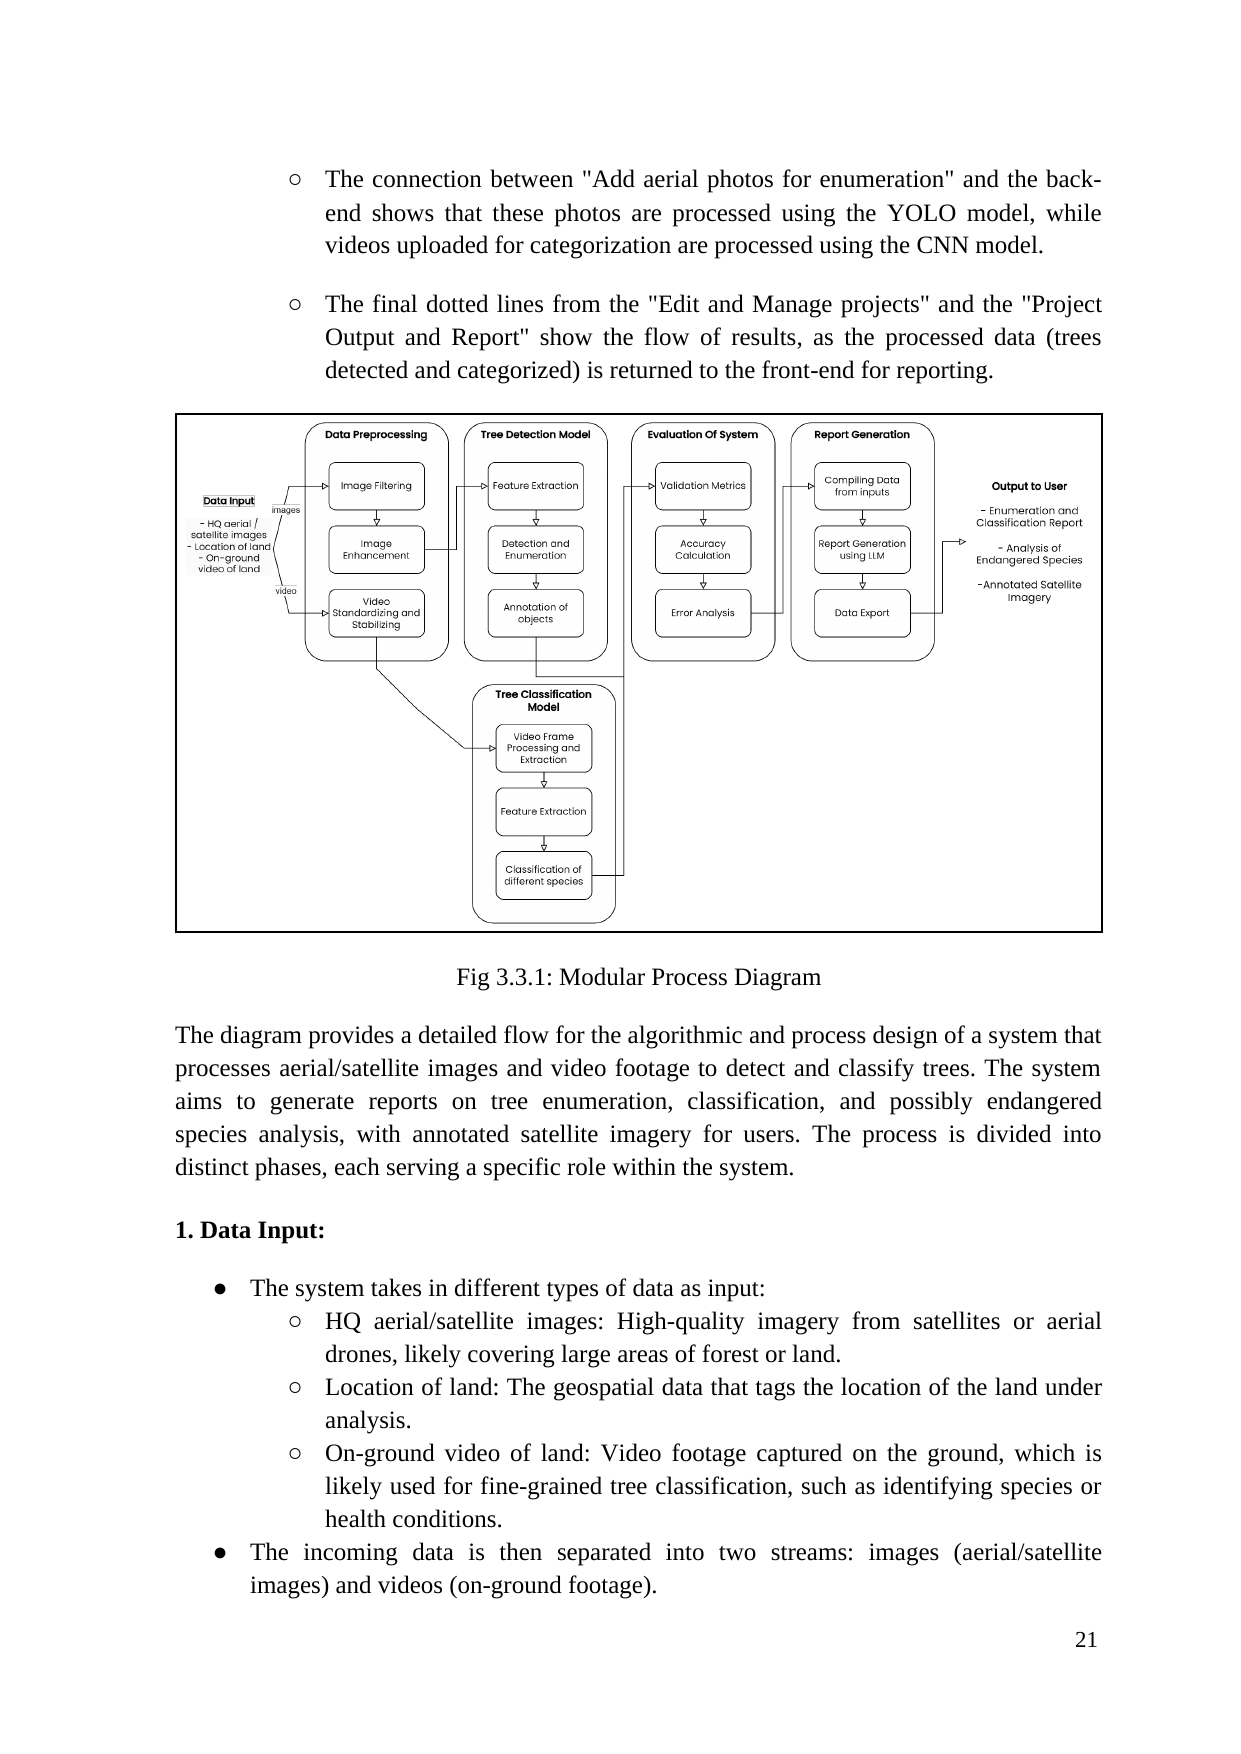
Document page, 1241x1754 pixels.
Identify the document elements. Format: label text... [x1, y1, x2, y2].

text Fig 3.3.1: Modular Process Diagram [175, 962, 1103, 991]
picture [177, 415, 1101, 931]
list The connection between "Add aerial photos for enumeration" and the back-end shows that these photos are processed using the YOLO model, while videos uploaded for categorization are processed using the CNN model. [287, 164, 1103, 259]
list The incoming data is then separated into two streams: images (aerial/satellite images) and videos (on-ground footage). [212, 1537, 1103, 1599]
list The system takes in different types of data as input: [212, 1273, 1103, 1301]
text The diagram provides a detailed flow for the algorithmic and process design of a system that processes aerial/satellite images and video footage to detect and classify trees. The system aims to generate reports on tree enumeration, classification, and possibly endangered species analysis, with annotated satellite imagery for users. The process is divided into distinct phases, each serving a specific role within the system. [175, 1020, 1103, 1181]
list On-ground video of land: Video footage captured on the ground, which is likely used for fine-grained tree classification, such as identifying species or health conditions. [287, 1438, 1103, 1533]
list HQ aerial/satellite images: High-quality imagery from satellites or aerial drones, likely covering large areas of forest or land. [287, 1306, 1103, 1367]
list The final dotted lines from the "Edit and Manage projects" and the "Project Output and Report" show the flow of results, as the processed data (trees detected and categorized) is returned to the front-end for reporting. [287, 289, 1103, 383]
list Location of land: The geospatial data that tags the location of the land under analysis. [287, 1372, 1103, 1433]
subtitle 1. Data Input: [175, 1215, 1103, 1243]
